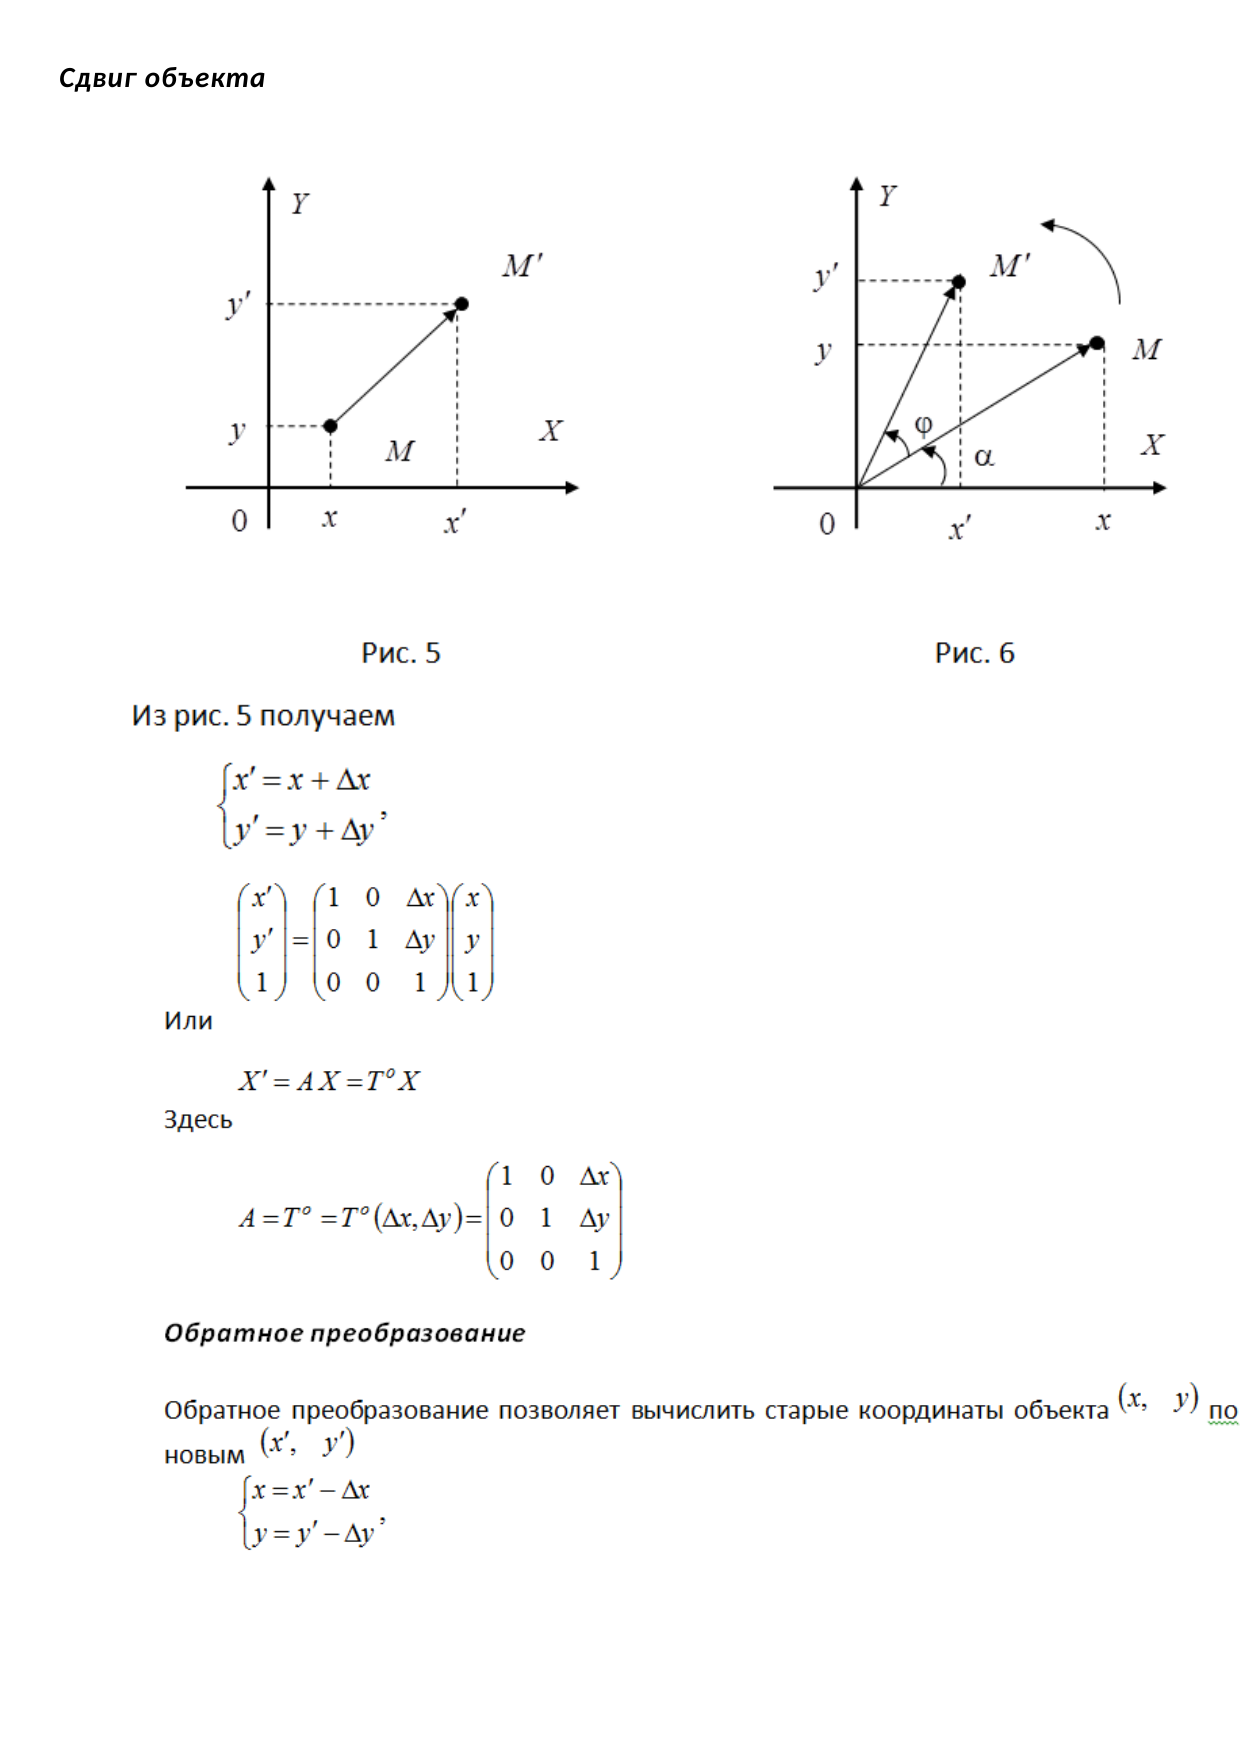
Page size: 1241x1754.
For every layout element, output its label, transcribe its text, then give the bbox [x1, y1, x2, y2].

text Сдвиг объекта [59, 59, 1181, 95]
picture [133, 128, 1241, 1569]
